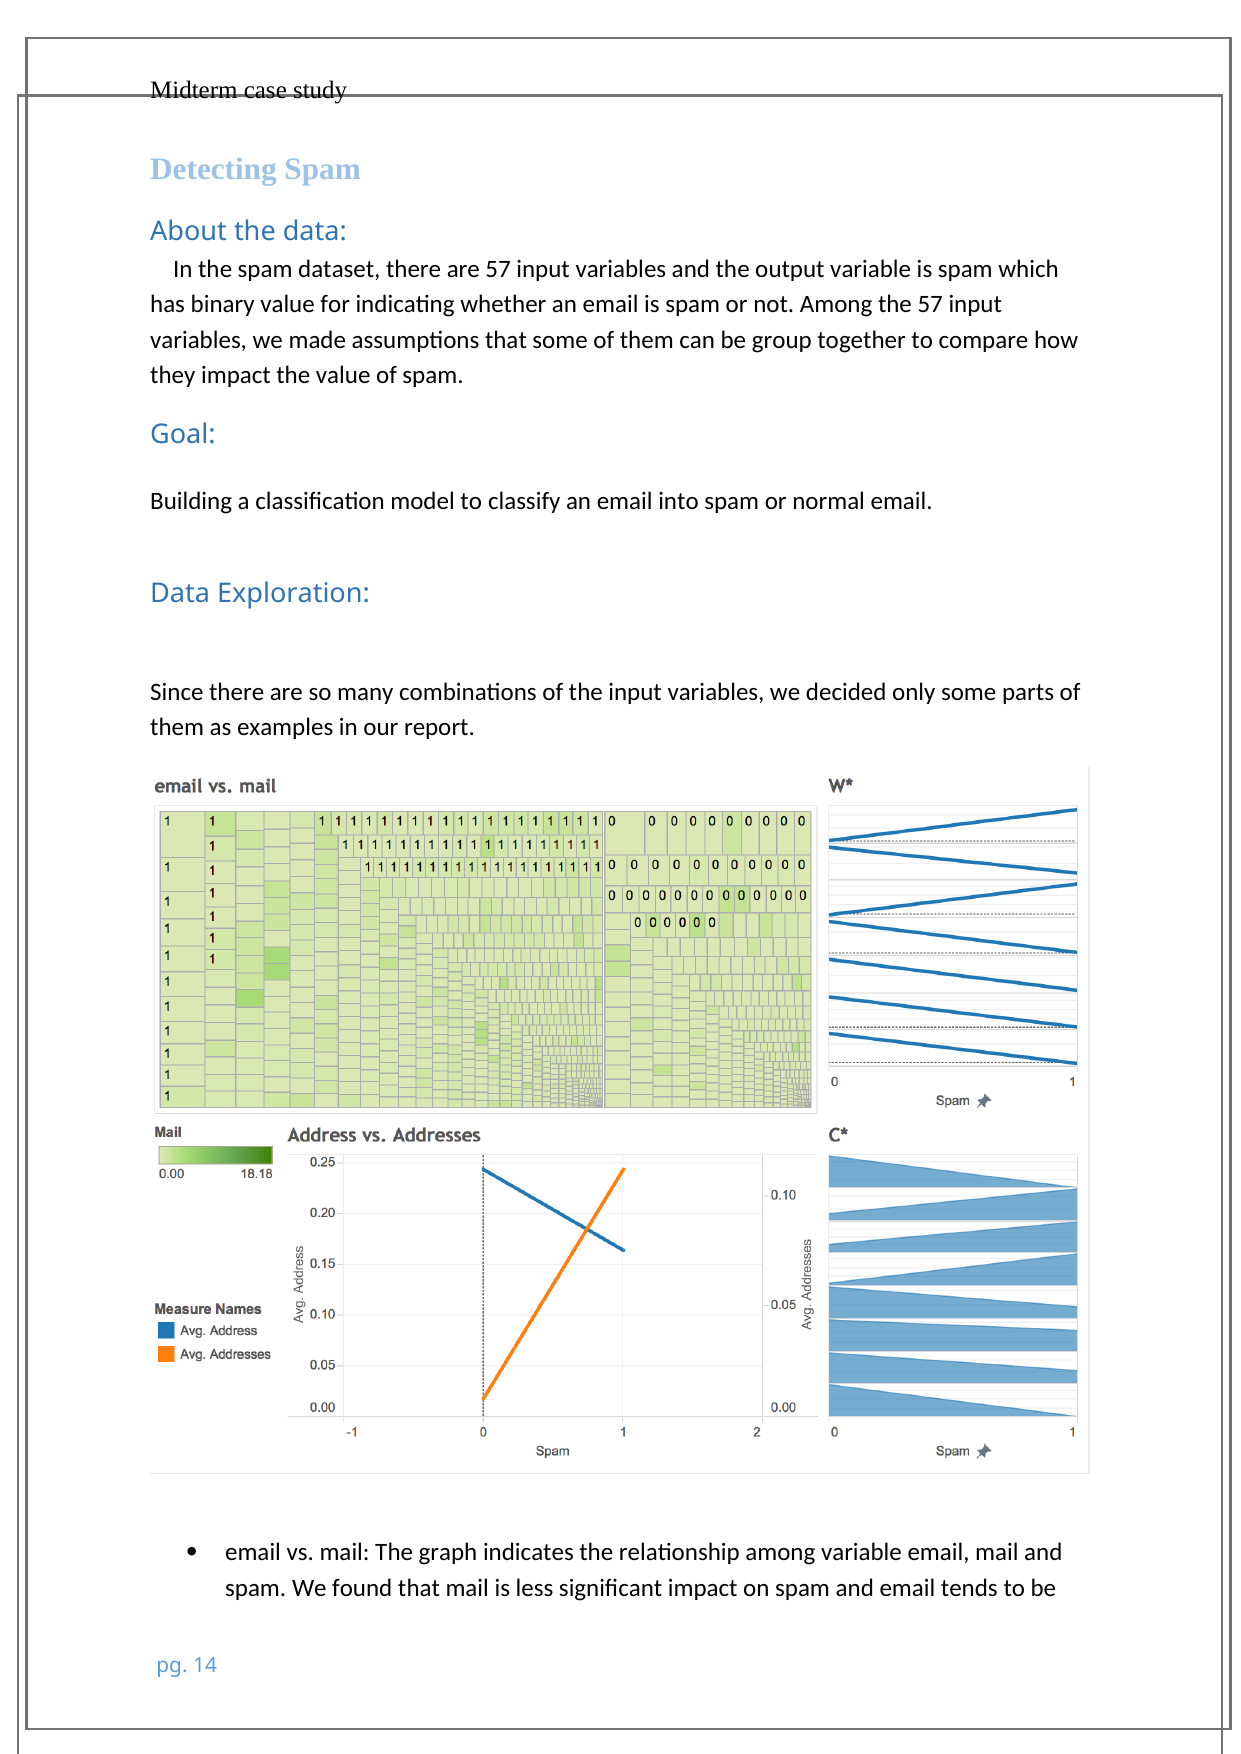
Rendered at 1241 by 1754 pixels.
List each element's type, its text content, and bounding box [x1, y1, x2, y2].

subtitle About the data: [150, 211, 1090, 248]
text Since there are so many combinations of the input variables, we decided only some parts of them as examples in our report. [150, 671, 1090, 742]
text Detecting Spam [150, 150, 1090, 186]
picture [150, 767, 1090, 1474]
text Building a classification model to classify an email into spam or normal email. [150, 481, 1090, 516]
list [187, 1532, 1090, 1602]
subtitle Data Exploration: [150, 574, 1090, 611]
text In the spam dataset, there are 57 input variables and the output variable is spam which has binary value for indicating whether an email is spam or not. Among the 57 input variables, we made assumptions that some of them can be group together to compare how they impact the value of spam. [150, 248, 1090, 390]
subtitle Goal: [150, 415, 1090, 452]
